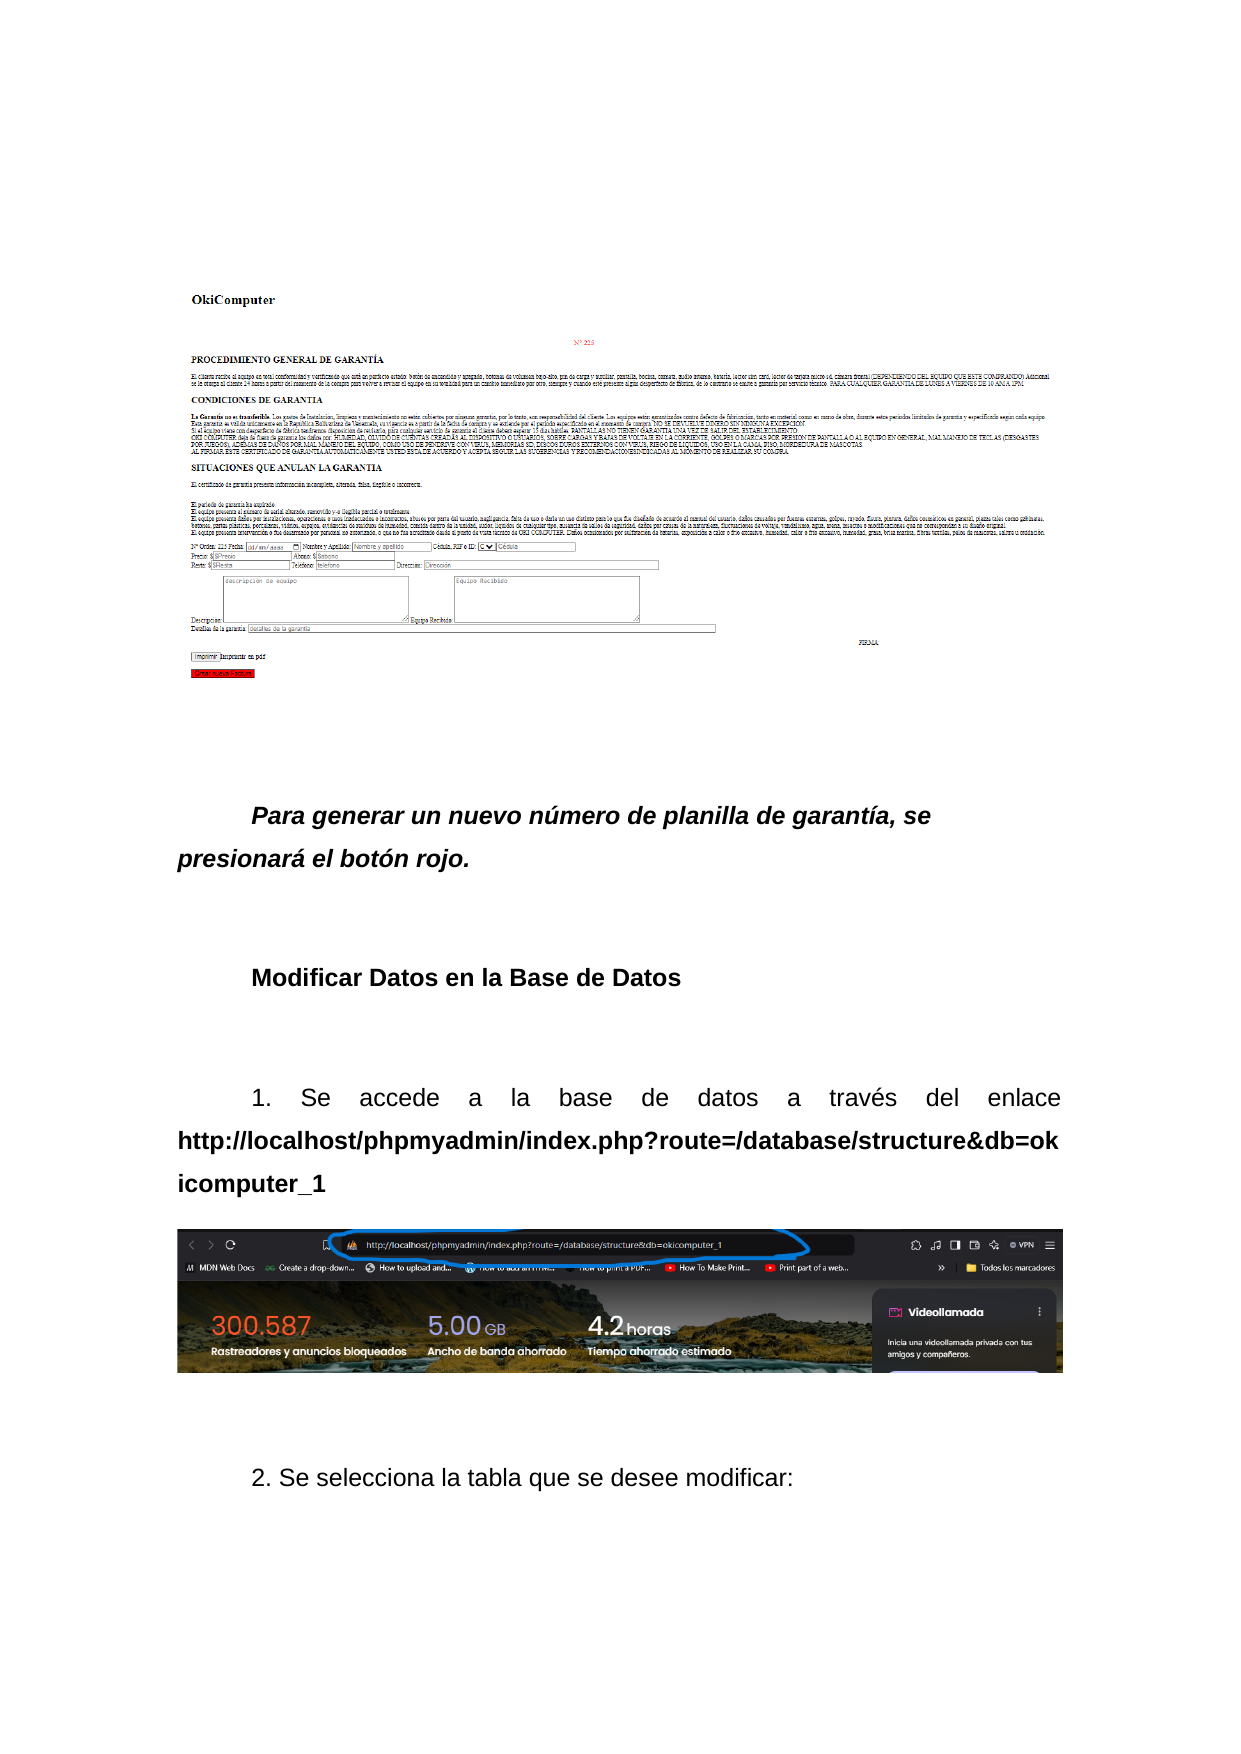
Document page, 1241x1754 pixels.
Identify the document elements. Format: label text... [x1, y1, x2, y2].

picture [177, 267, 1063, 696]
text Modificar Datos en la Base de Datos [177, 963, 1063, 992]
picture [177, 1229, 1063, 1373]
text 1. Se accede a la base de datos a través del enlace http://localhost/phpmyadmin/index.php?route=/database/structure&db=okicomputer_1 [177, 1083, 1063, 1198]
text 2. Se selecciona la tabla que se desee modificar: [177, 1462, 1063, 1491]
text Para generar un nuevo número de planilla de garantía, se presionará el botón rojo. [177, 801, 1063, 873]
